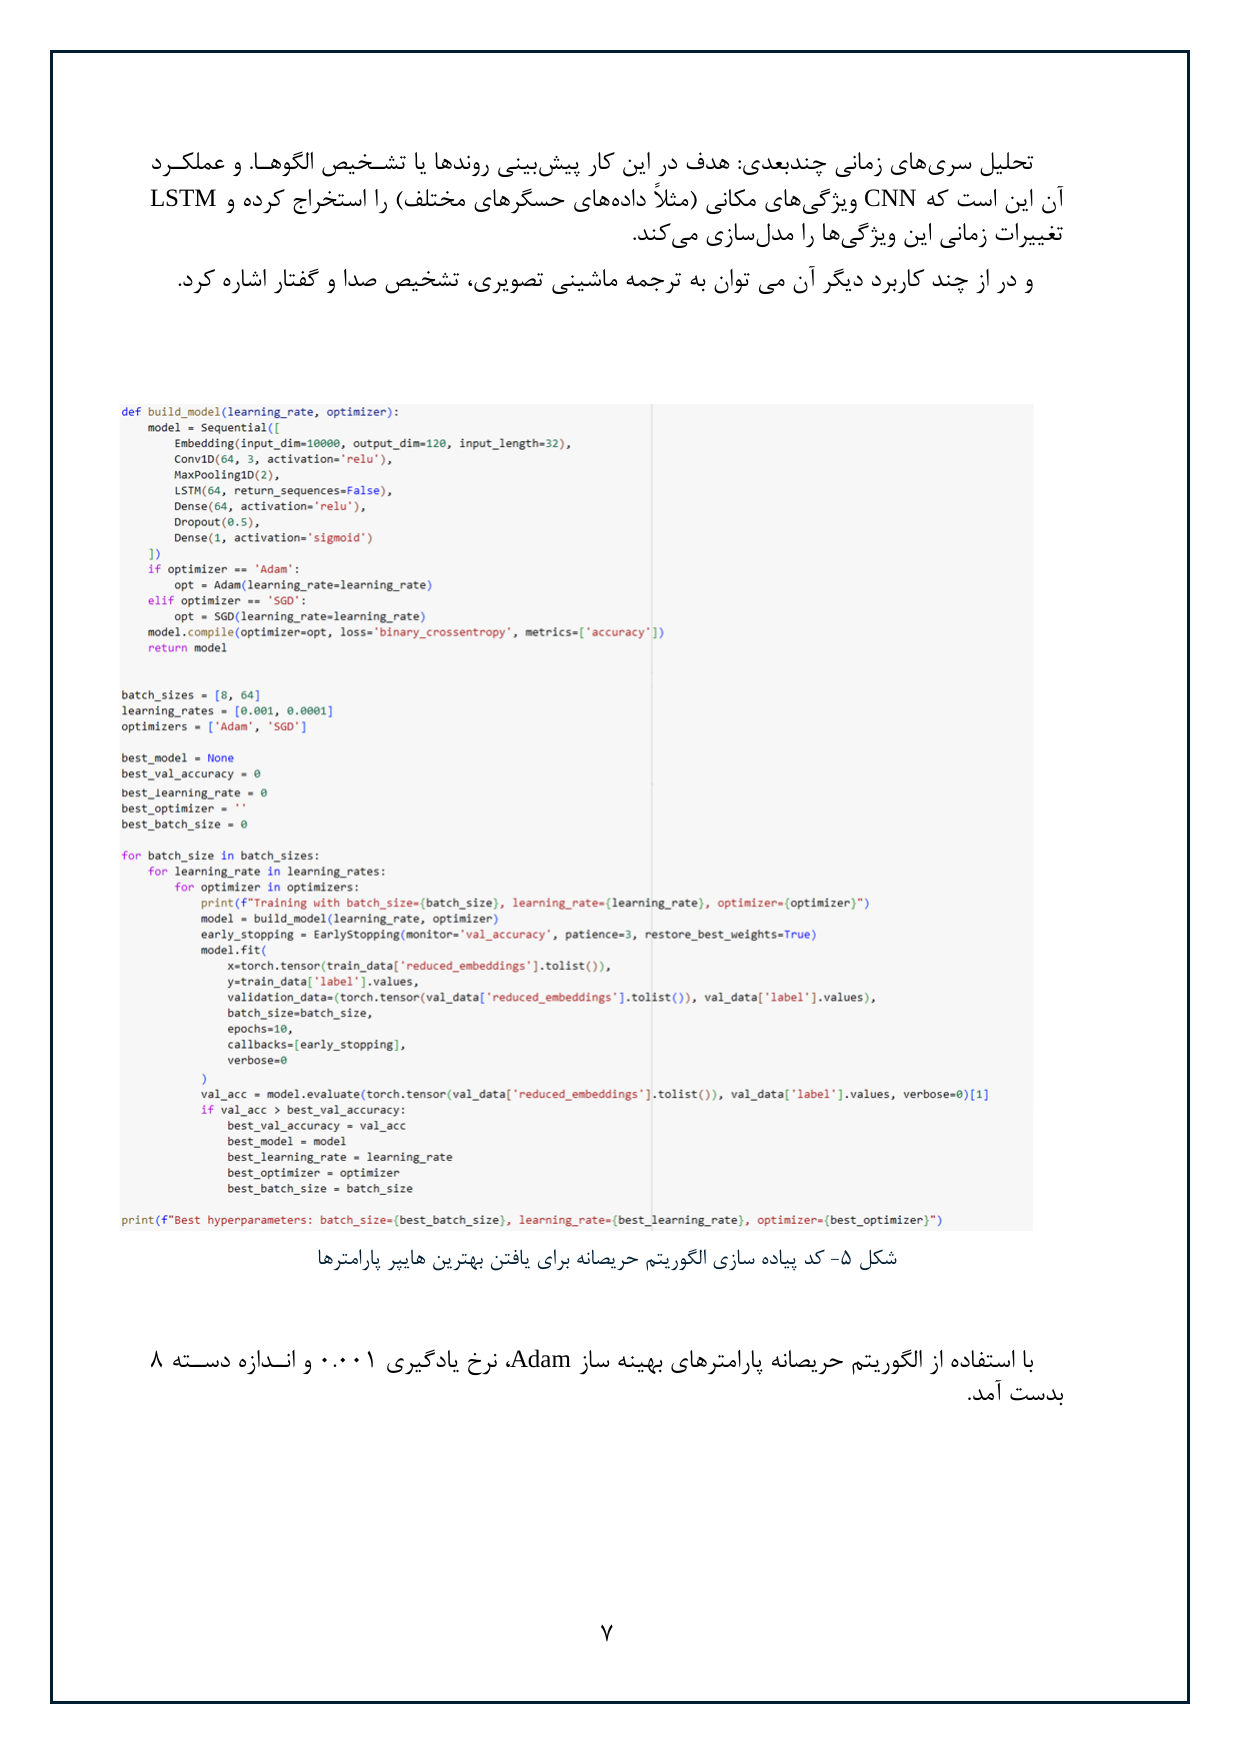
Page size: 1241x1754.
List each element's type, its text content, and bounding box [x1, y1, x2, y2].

text تحلیل سری‌های زمانی چندبعدی: هدف در این کار پیش‌بینی روندها یا تشخیص الگوها. و عملکرد آن این است که CNN ویژگی‌های مکانی (مثلاً داده‌های حسگرهای مختلف) را استخراج کرده و LSTM تغییرات زمانی این ویژگی‌ها را مدل‌سازی می‌کند. [150, 150, 1063, 250]
text شکل 5- کد پیاده سازی الگوریتم حریصانه برای یافتن بهترین هایپر پارامترها [150, 1248, 1063, 1273]
picture [119, 404, 1034, 1232]
text و در از چند کاربرد دیگر آن می توان به ترجمه ماشینی تصویری، تشخیص صدا و گفتار اشاره کرد. [150, 267, 1063, 296]
text با استفاده از الگوریتم حریصانه پارامترهای بهینه ساز Adam، نرخ یادگیری 0.001 و اندازه دسته 8 بدست آمد. [150, 1344, 1063, 1411]
